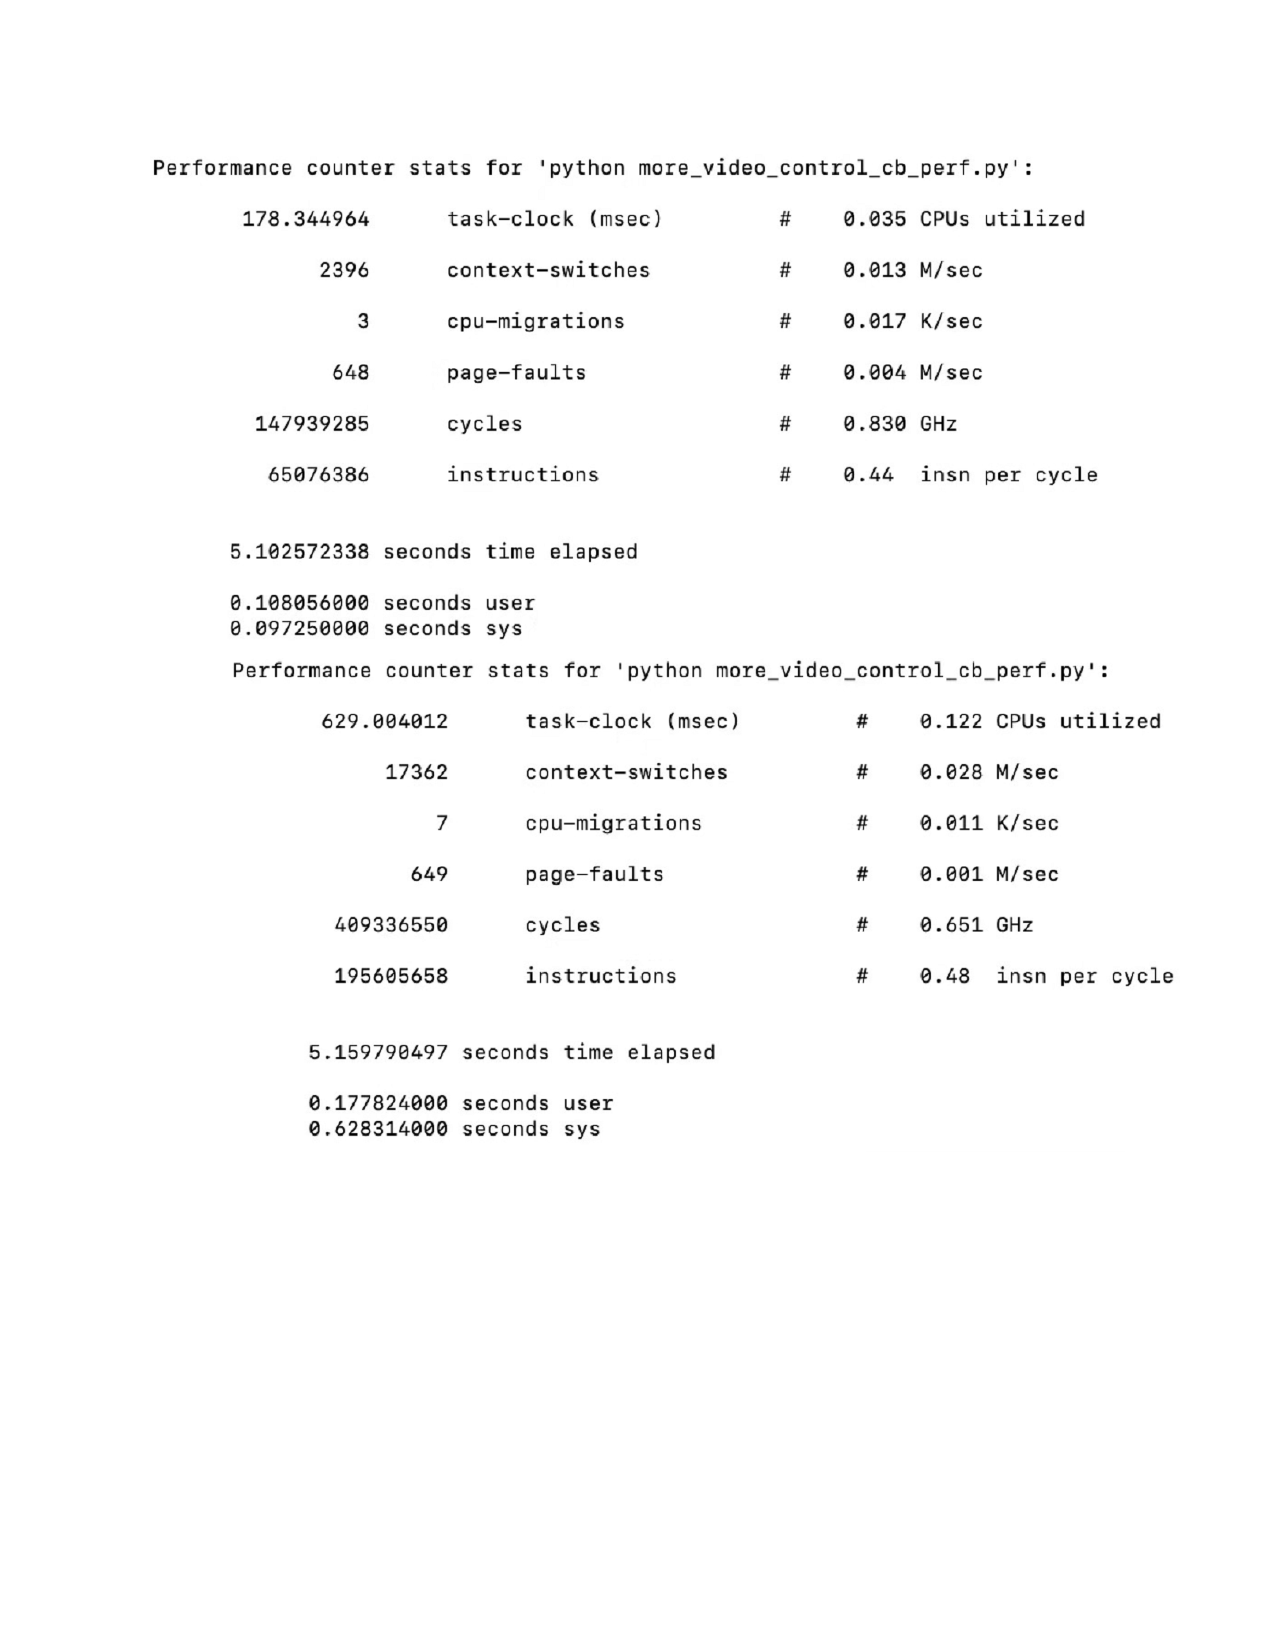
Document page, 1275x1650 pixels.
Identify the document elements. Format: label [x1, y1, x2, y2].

picture [225, 658, 1200, 1152]
picture [150, 150, 1125, 655]
